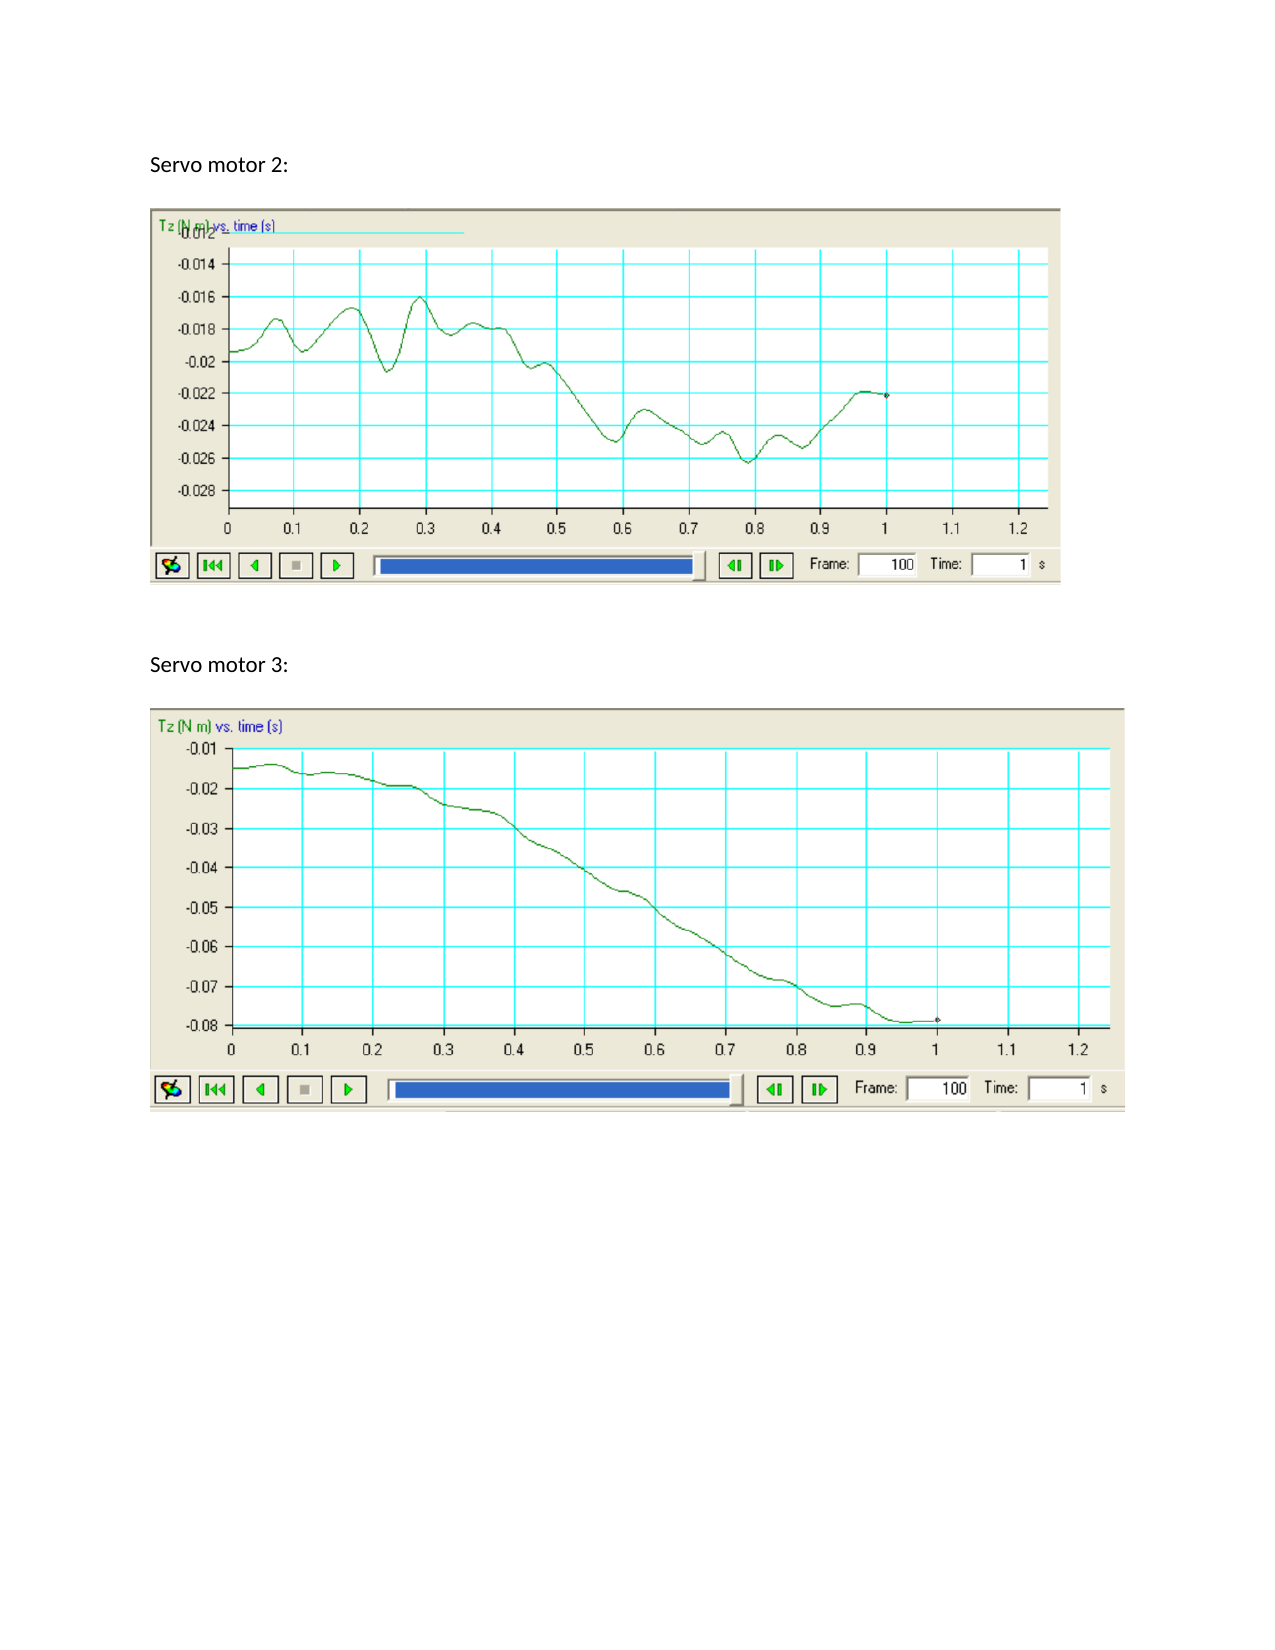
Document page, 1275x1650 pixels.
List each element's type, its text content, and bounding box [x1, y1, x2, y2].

picture [150, 208, 1061, 585]
text Servo motor 3: [150, 650, 1125, 678]
text Servo motor 2: [150, 150, 1125, 178]
picture [150, 708, 1125, 1112]
